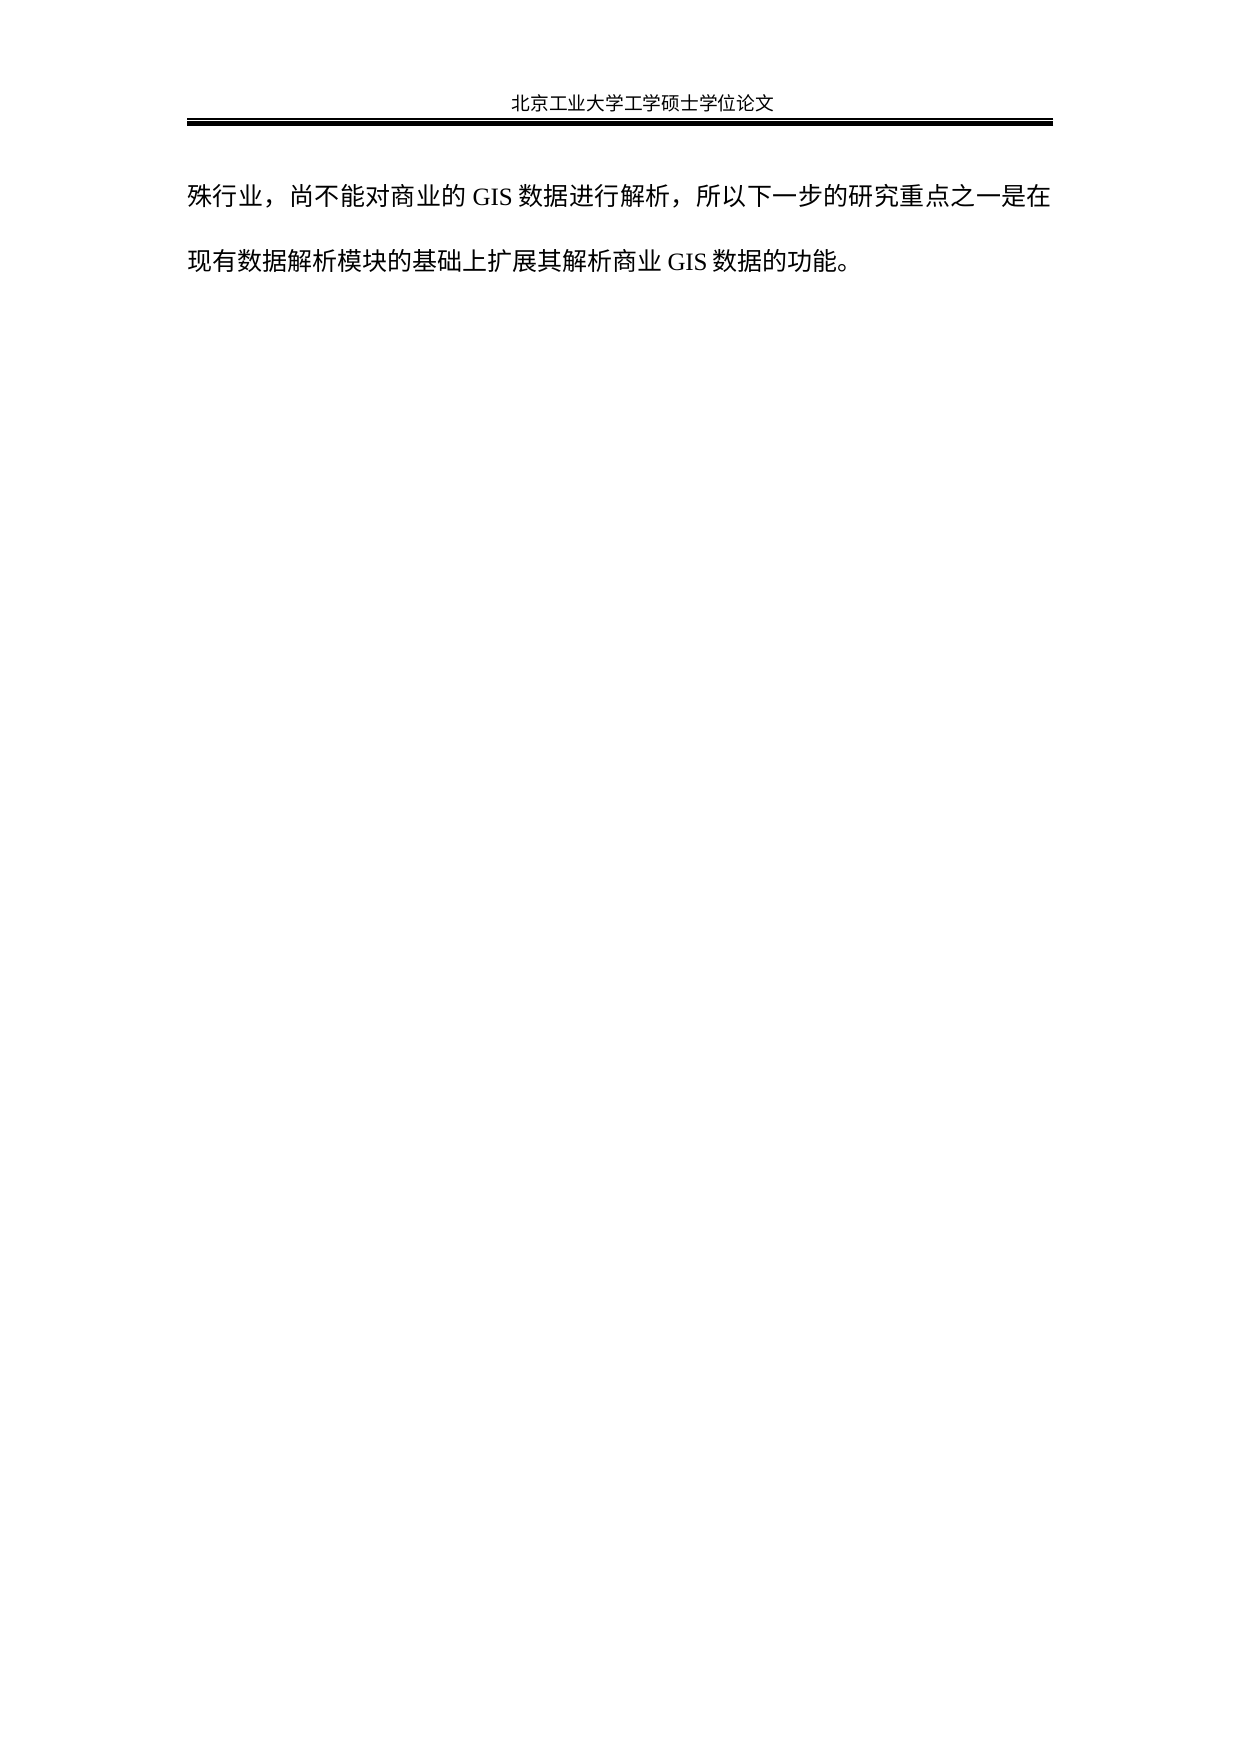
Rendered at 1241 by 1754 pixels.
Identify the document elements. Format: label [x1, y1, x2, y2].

text [187, 162, 1053, 292]
